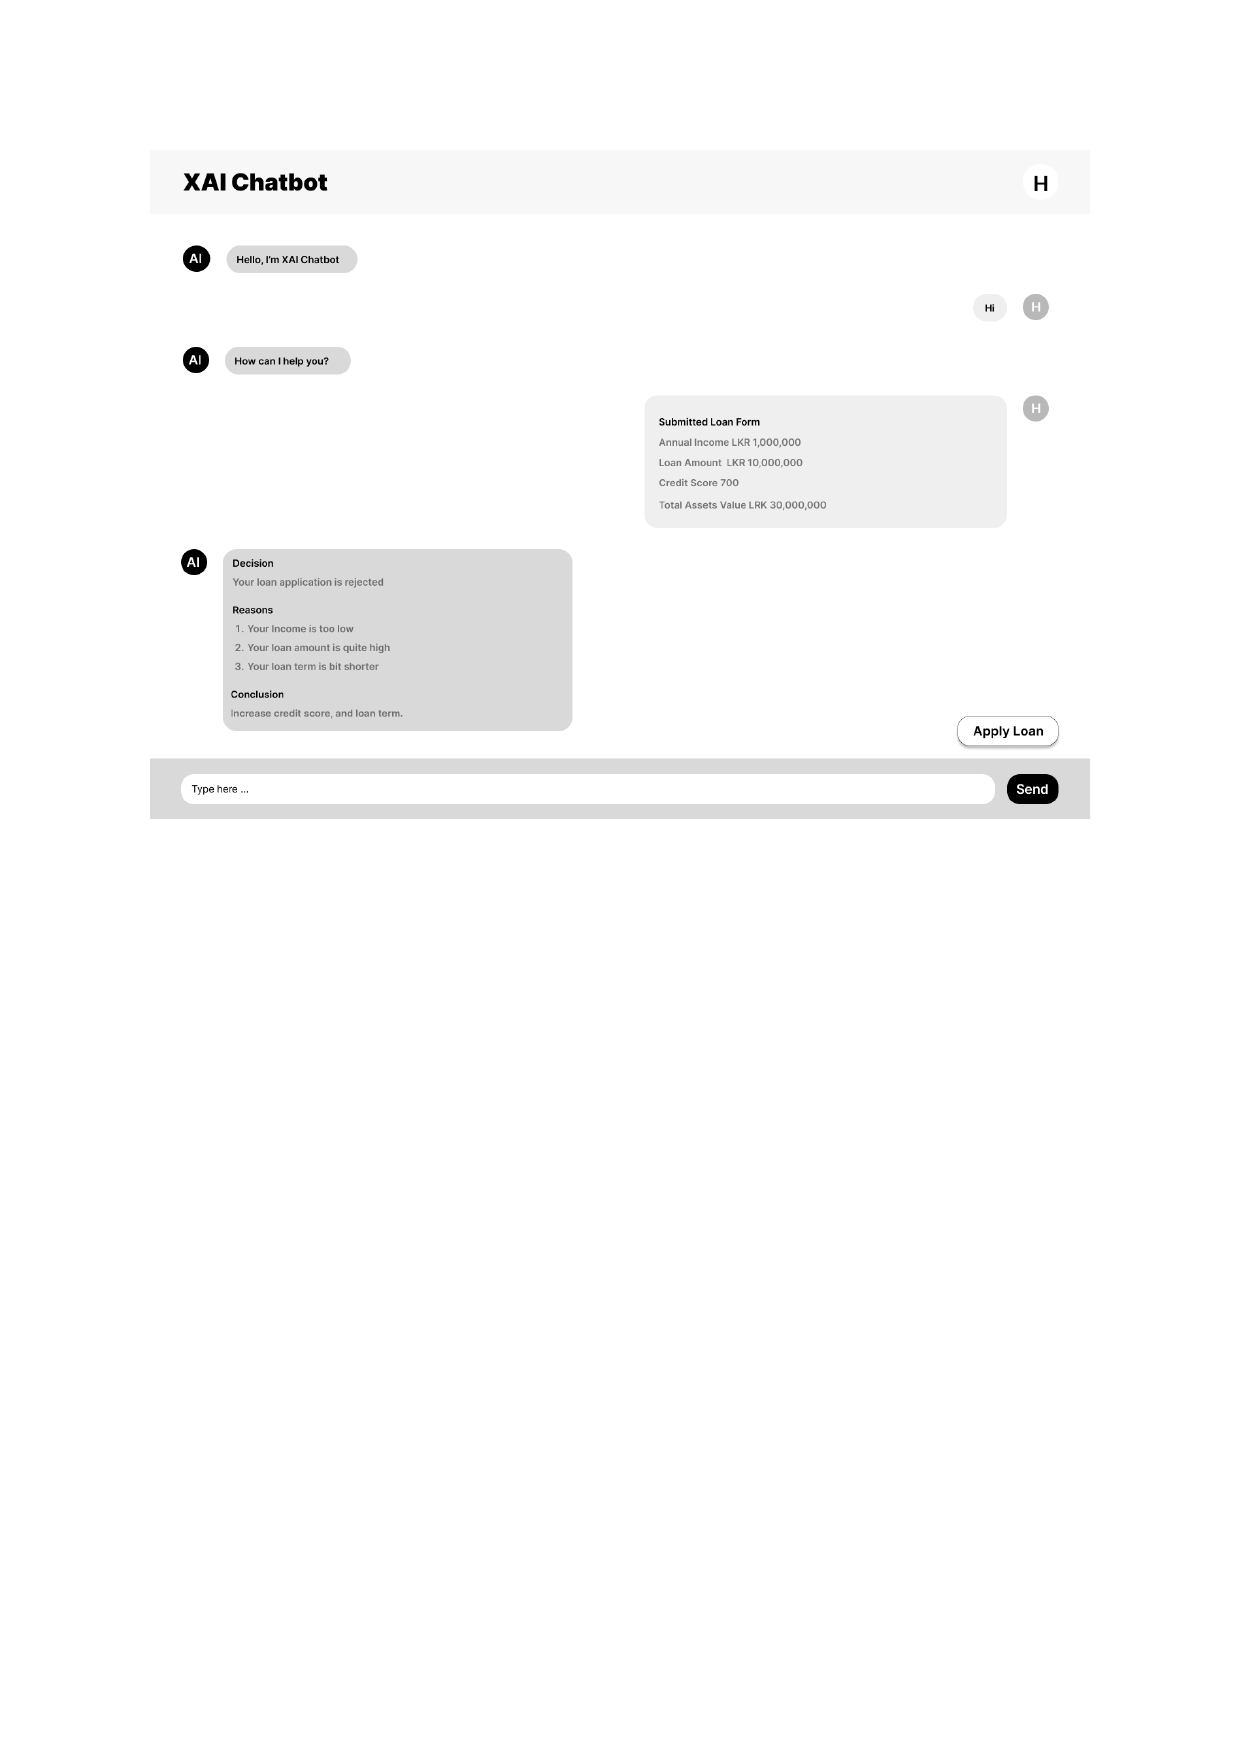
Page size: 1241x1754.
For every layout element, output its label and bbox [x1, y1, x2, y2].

picture [150, 150, 1091, 819]
